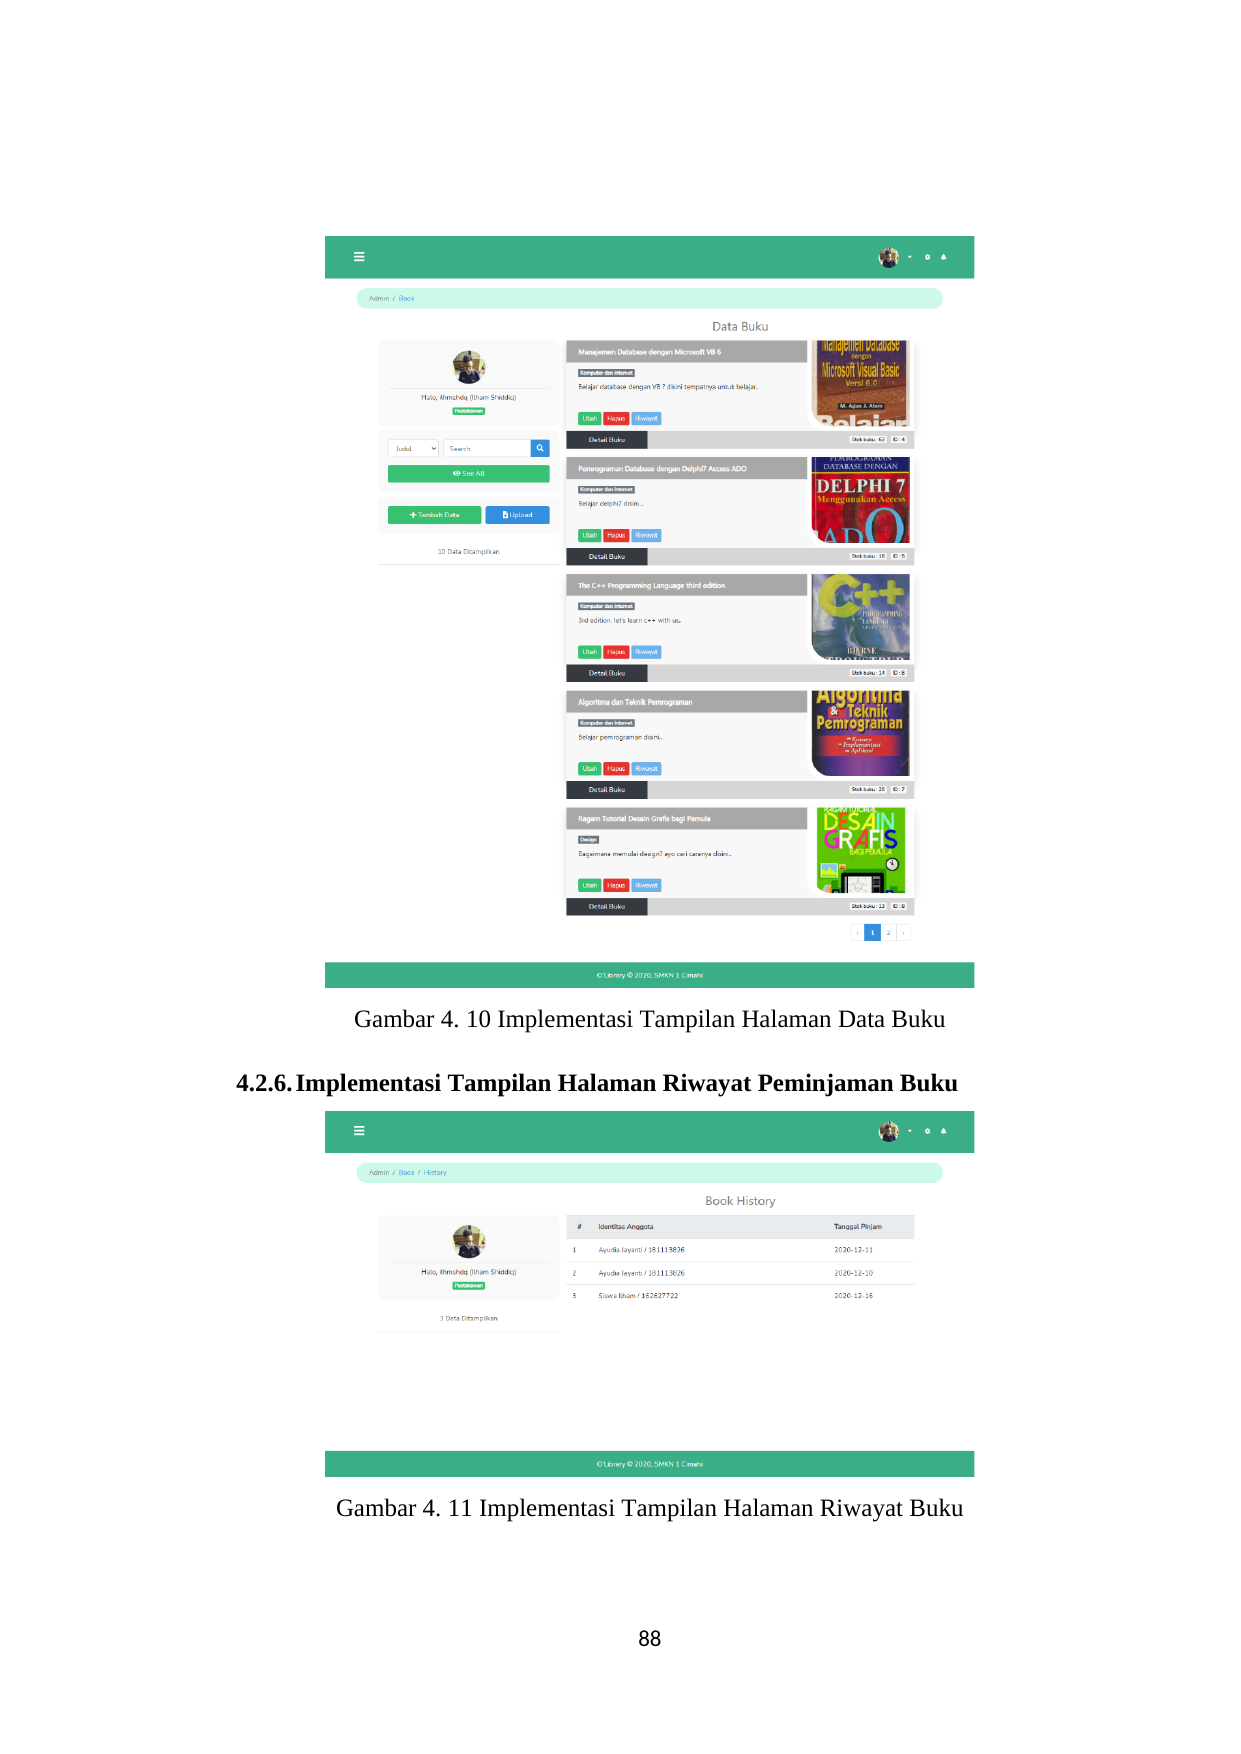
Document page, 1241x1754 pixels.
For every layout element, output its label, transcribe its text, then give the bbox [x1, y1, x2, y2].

picture [325, 1111, 975, 1477]
picture [325, 236, 975, 988]
text Gambar 4. 11 Implementasi Tampilan Halaman Riwayat Buku [236, 1493, 1063, 1522]
text Gambar 4. 10 Implementasi Tampilan Halaman Data Buku [236, 1004, 1063, 1033]
subtitle Implementasi Tampilan Halaman Riwayat Peminjaman Buku [236, 1068, 1063, 1097]
